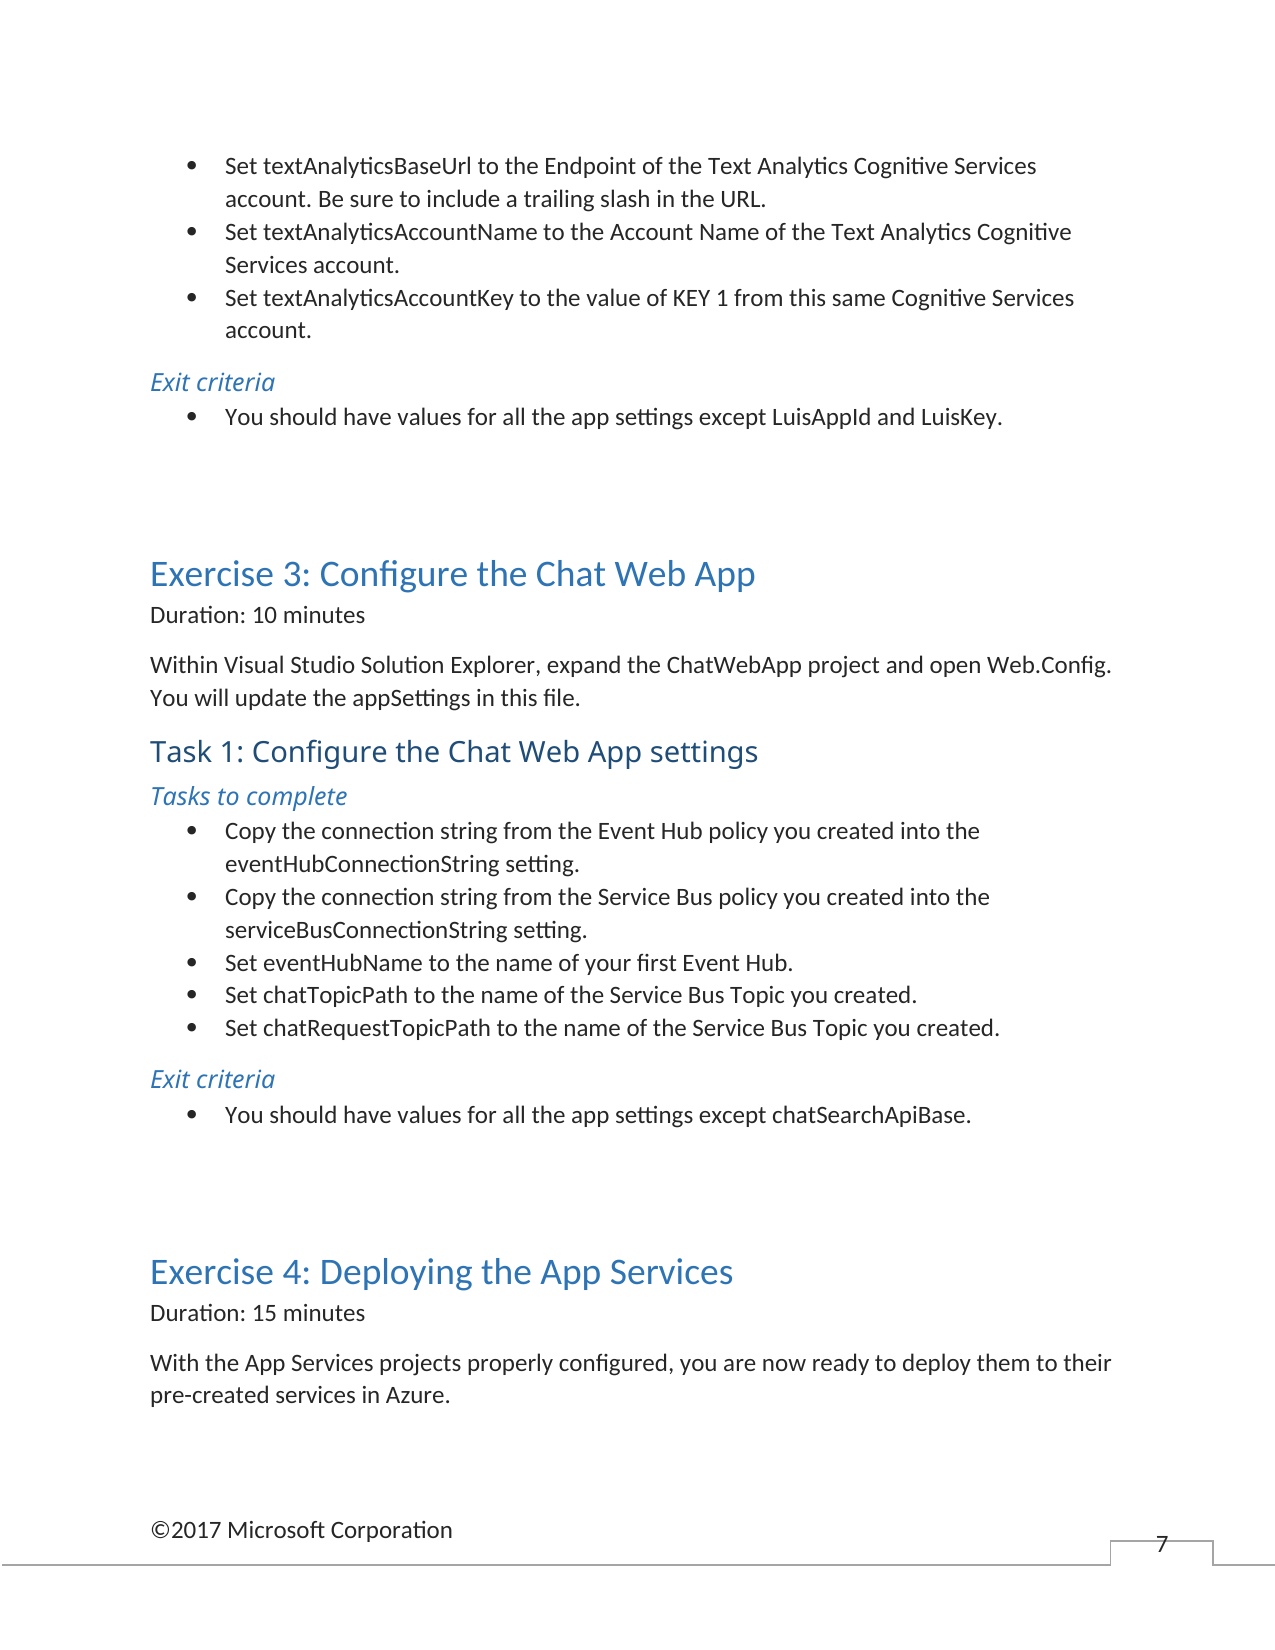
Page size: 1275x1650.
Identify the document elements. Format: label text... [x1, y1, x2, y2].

subtitle Exit criteria [150, 1062, 1125, 1096]
text Within Visual Studio Solution Explorer, expand the ChatWebApp project and open Web.Config. You will update the appSettings in this file. [150, 649, 1125, 712]
list Set textAnalyticsAccountName to the Account Name of the Text Analytics Cognitive Services account. [187, 216, 1125, 279]
list Set chatRequestTopicPath to the name of the Service Bus Topic you created. [187, 1012, 1125, 1043]
subtitle Task 1: Configure the Chat Web App settings [150, 731, 1125, 771]
list Set chatTopicPath to the name of the Service Bus Topic you created. [187, 979, 1125, 1010]
subtitle Tasks to complete [150, 778, 1125, 812]
list Copy the connection string from the Service Bus policy you created into the serviceBusConnectionString setting. [187, 881, 1125, 944]
subtitle Exit criteria [150, 364, 1125, 398]
text With the App Services projects properly configured, you are now ready to deploy them to their pre-created services in Azure. [150, 1347, 1125, 1410]
list You should have values for all the app settings except chatSearchApiBase. [187, 1099, 1125, 1129]
list Set textAnalyticsAccountKey to the value of KEY 1 from this same Cognitive Services account. [187, 282, 1125, 345]
text Duration: 10 minutes [150, 599, 1125, 630]
list Set textAnalyticsBaseUrl to the Endpoint of the Text Analytics Cognitive Services account. Be sure to include a trailing slash in the URL. [187, 150, 1125, 213]
subtitle Exercise 3: Configure the Chat Web App [150, 550, 1125, 596]
list Set eventHubName to the name of your first Event Hub. [187, 947, 1125, 977]
subtitle Exercise 4: Deploying the App Services [150, 1248, 1125, 1293]
text Duration: 15 minutes [150, 1297, 1125, 1328]
list Copy the connection string from the Event Hub policy you created into the eventHubConnectionString setting. [187, 815, 1125, 878]
list You should have values for all the app settings except LuisAppId and LuisKey. [187, 401, 1125, 431]
